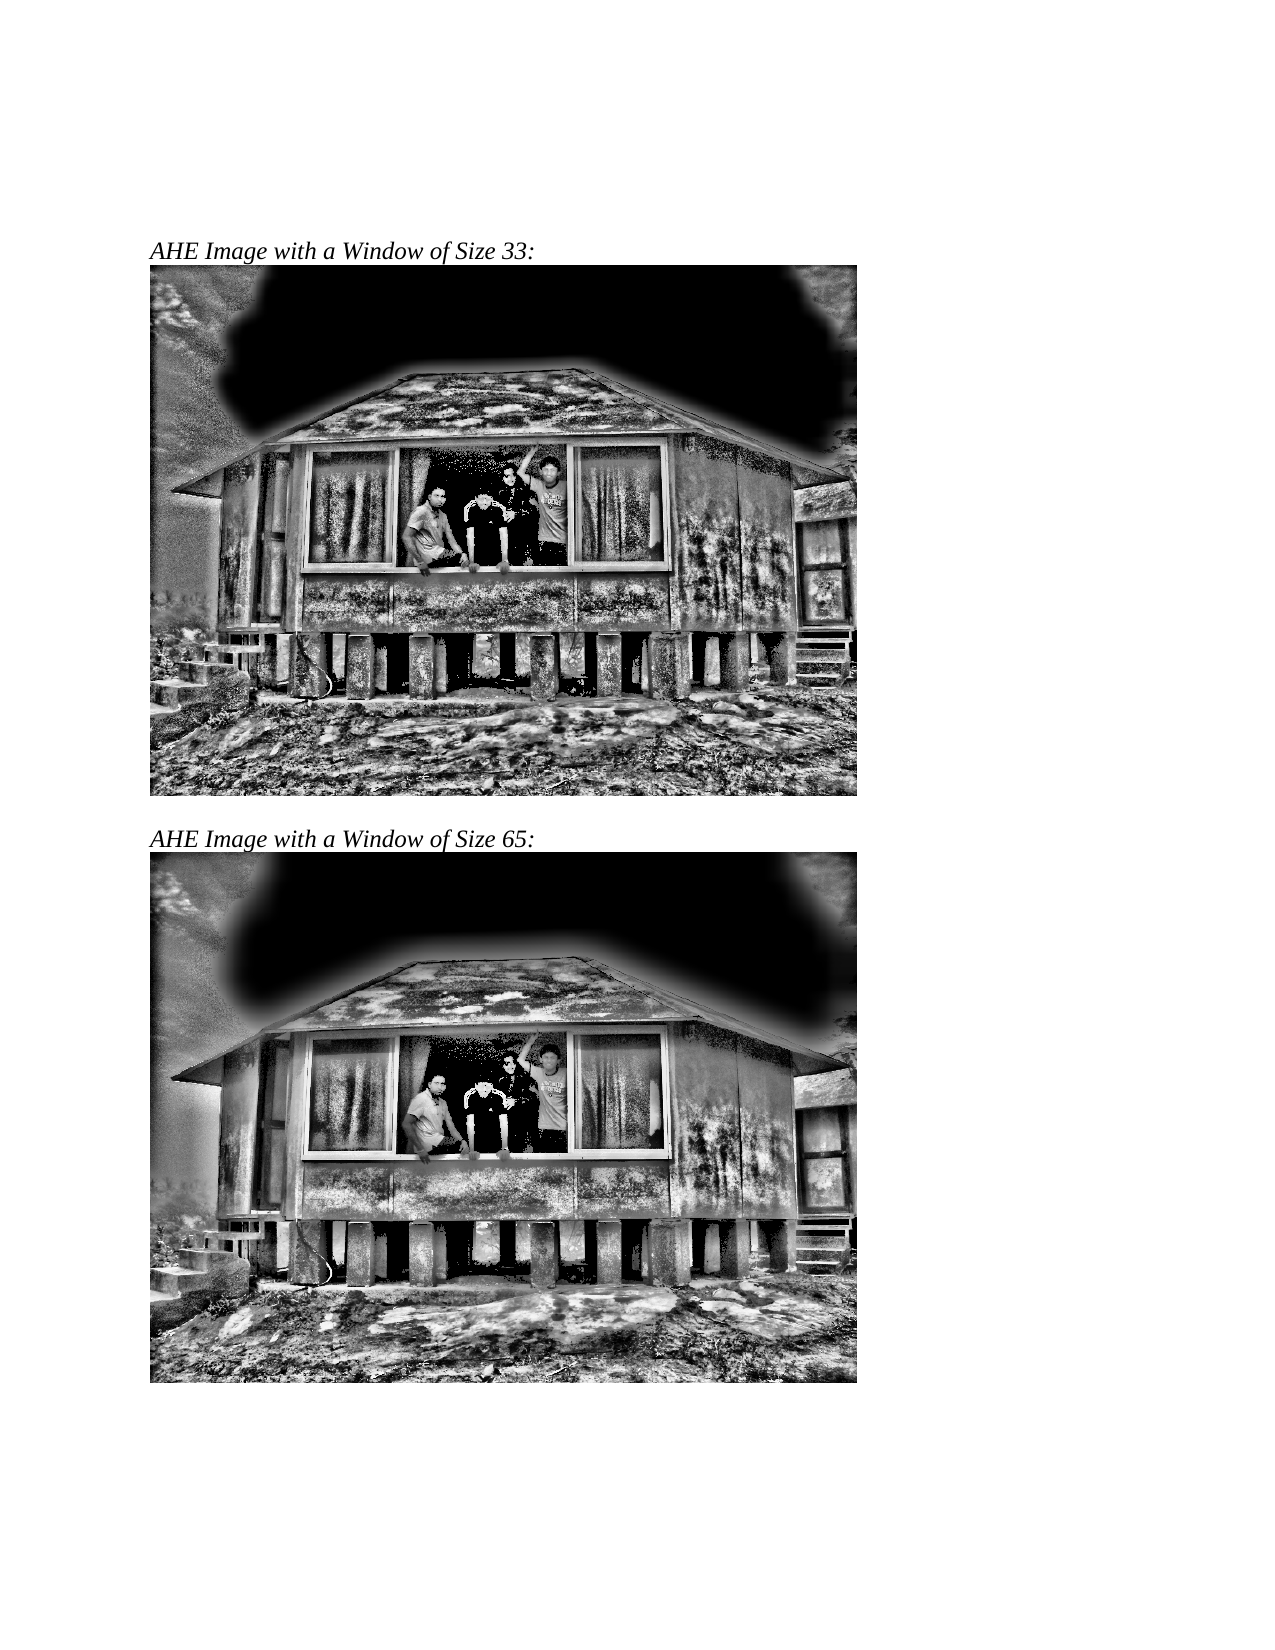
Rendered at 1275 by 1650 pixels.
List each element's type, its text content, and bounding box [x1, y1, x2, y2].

text AHE Image with a Window of Size 65: [150, 824, 1125, 853]
text AHE Image with a Window of Size 33: [150, 236, 1125, 265]
picture [150, 852, 857, 1383]
picture [150, 265, 857, 796]
